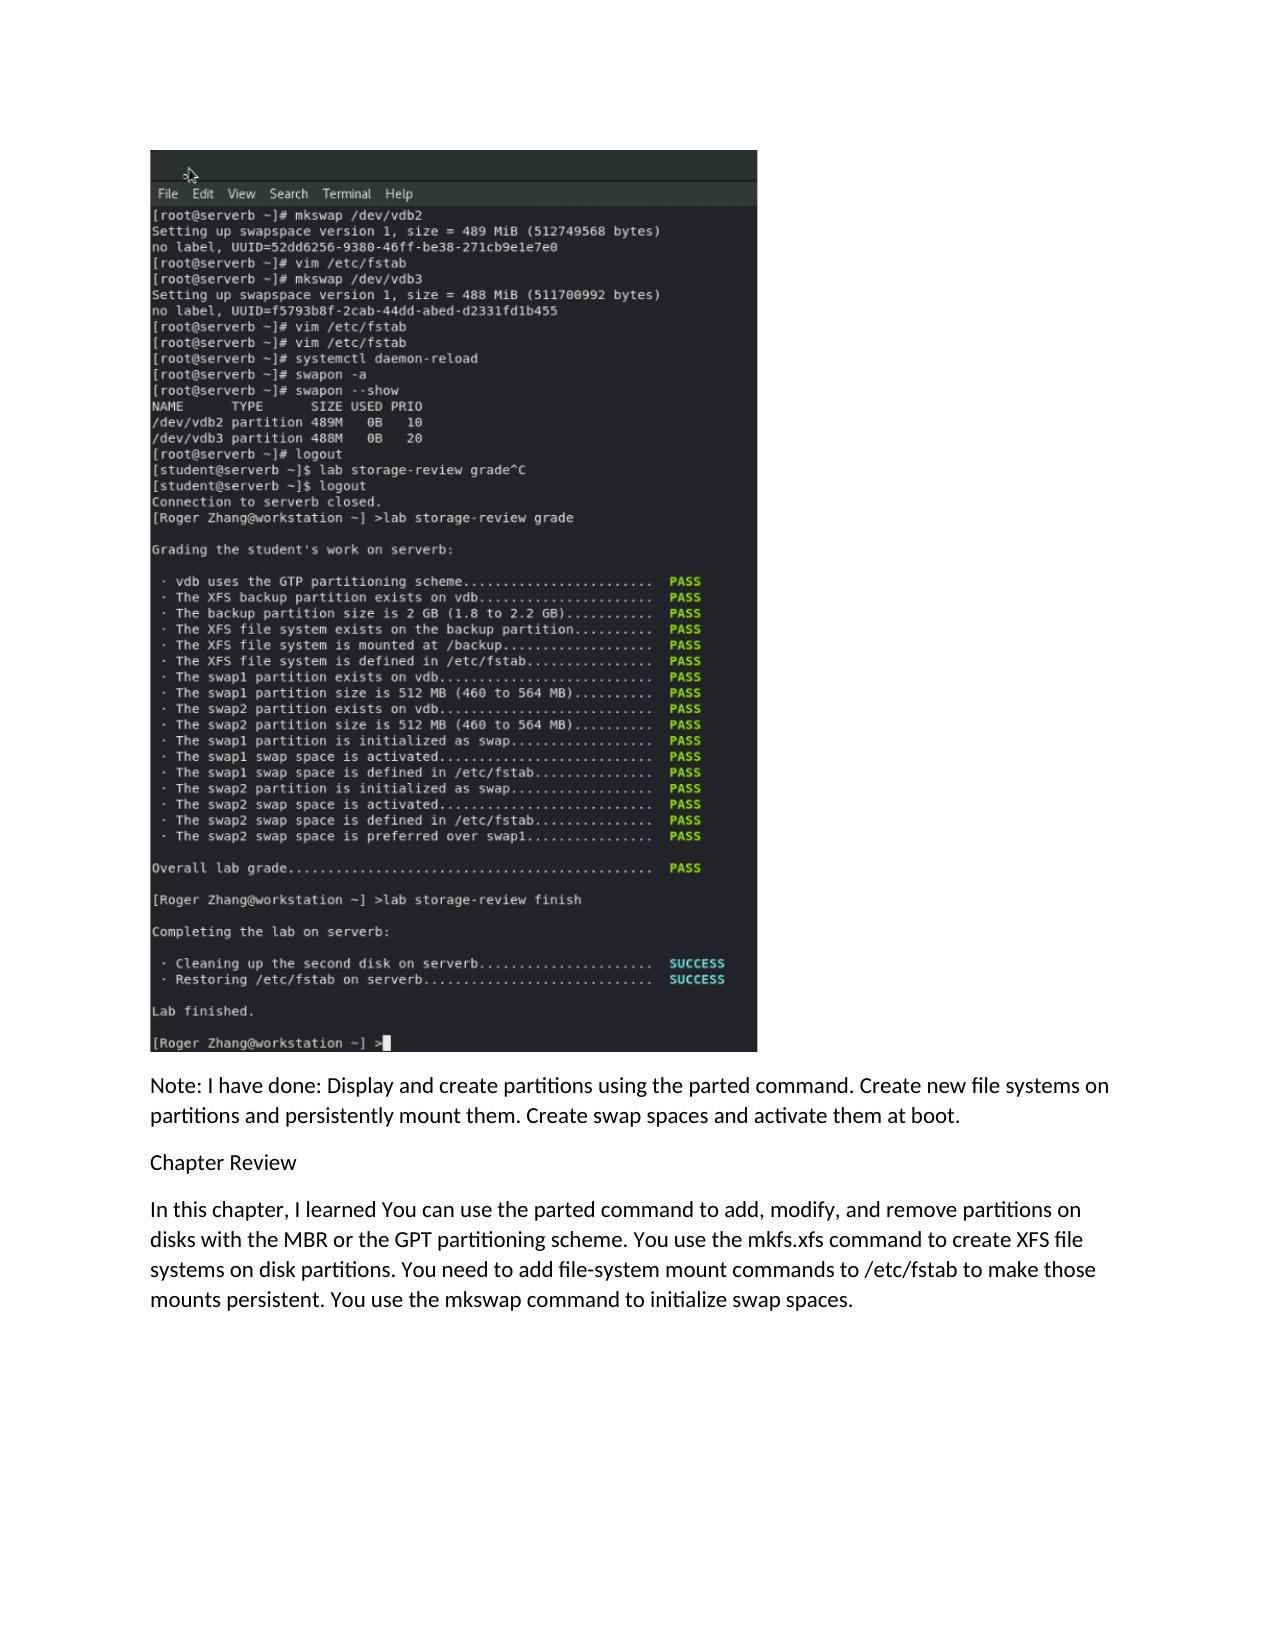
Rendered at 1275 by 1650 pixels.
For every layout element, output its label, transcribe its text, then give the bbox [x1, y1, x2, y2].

picture [150, 150, 758, 1052]
text In this chapter, I learned You can use the parted command to add, modify, and remove partitions on disks with the MBR or the GPT partitioning scheme. You use the mkfs.xfs command to create XFS file systems on disk partitions. You need to add file-system mount commands to /etc/fstab to make those mounts persistent. You use the mkswap command to initialize swap spaces. [150, 1195, 1125, 1313]
text Note: I have done: Display and create partitions using the parted command. Create new file systems on partitions and persistently mount them. Create swap spaces and activate them at boot. [150, 1071, 1125, 1129]
text Chapter Review [150, 1148, 1125, 1176]
